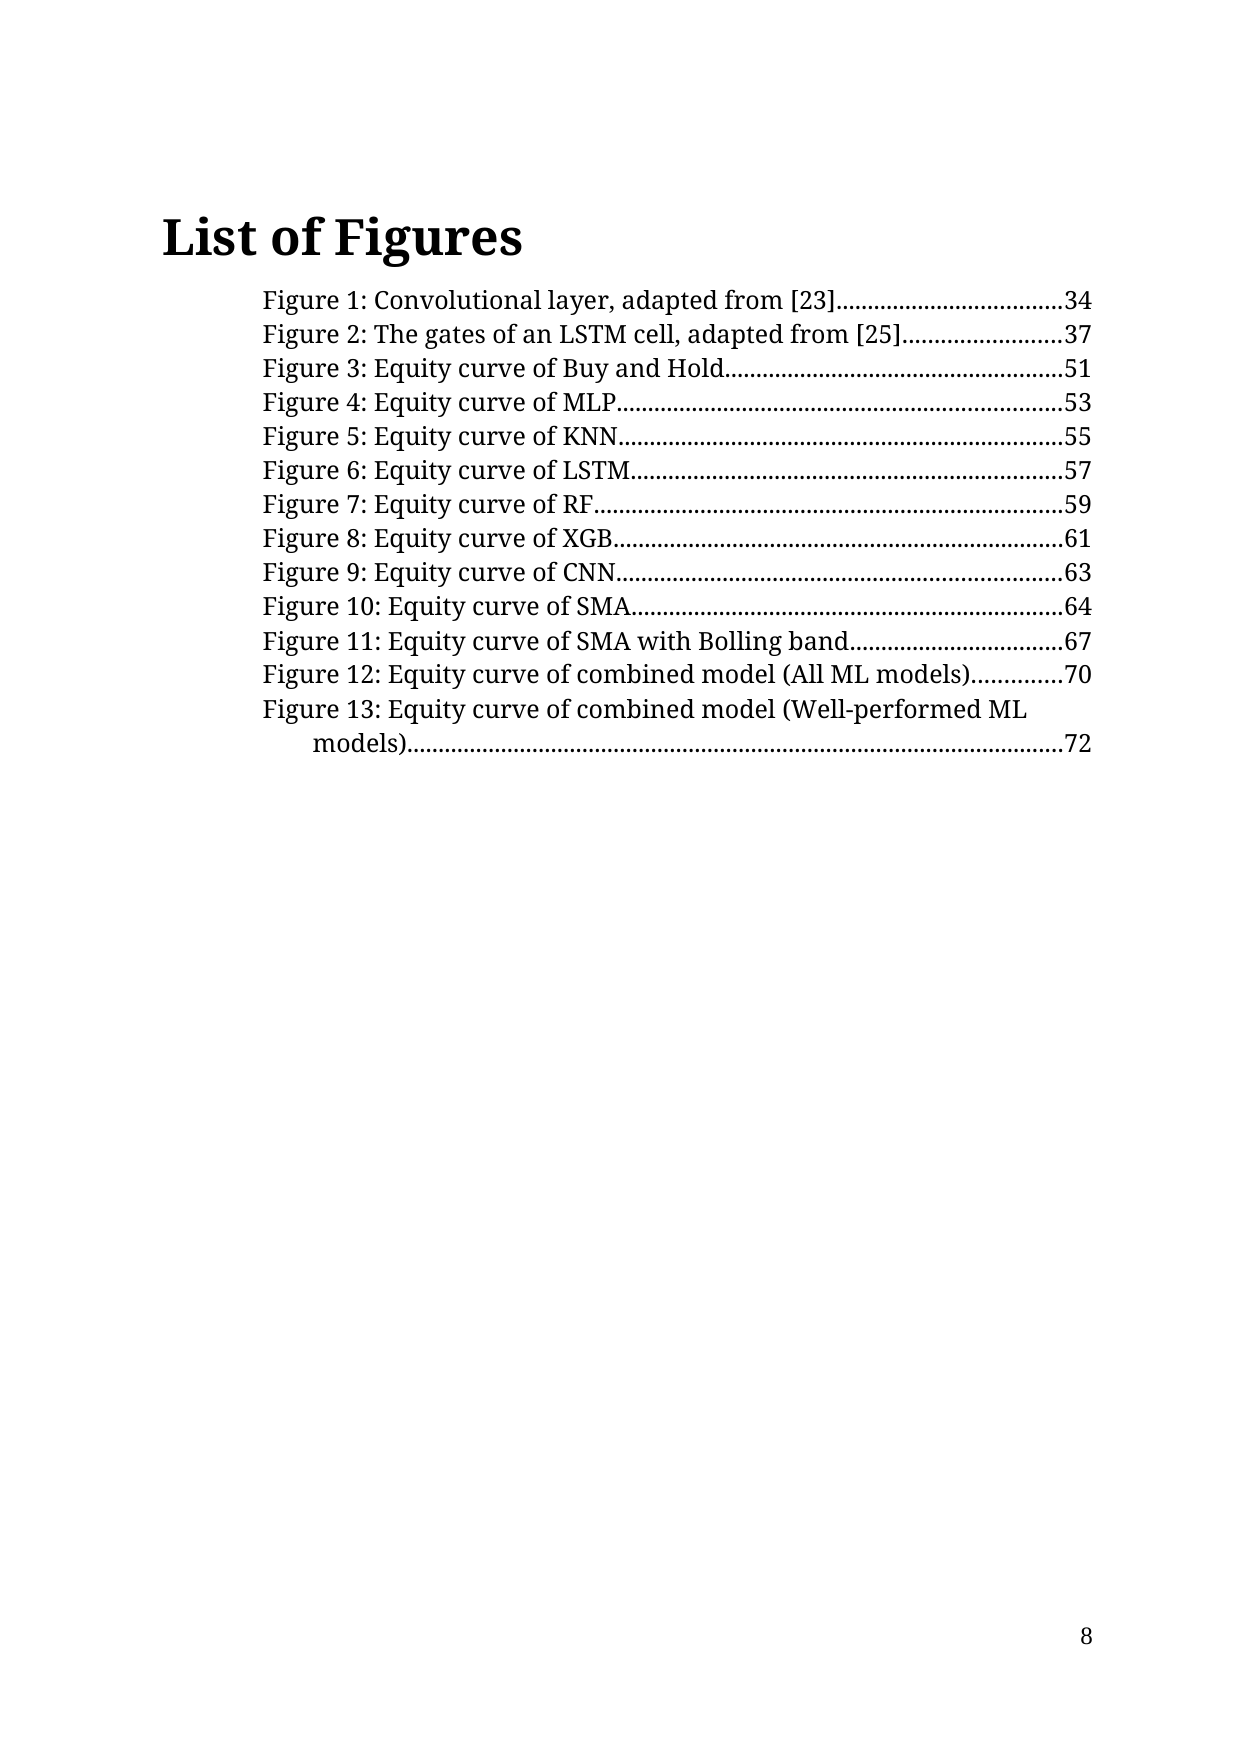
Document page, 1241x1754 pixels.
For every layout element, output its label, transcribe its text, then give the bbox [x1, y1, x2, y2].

text Figure 13: Equity curve of combined model (Well-performed ML models) 72 [262, 691, 1092, 759]
text Figure 8: Equity curve of XGB 61 [262, 521, 1092, 555]
text Figure 3: Equity curve of Buy and Hold 51 [262, 351, 1092, 385]
text Figure 7: Equity curve of RF 59 [262, 487, 1092, 521]
text Figure 4: Equity curve of MLP 53 [262, 385, 1092, 419]
text Figure 12: Equity curve of combined model (All ML models) 70 [262, 657, 1092, 691]
text Figure 2: The gates of an LSTM cell, adapted from [25] 37 [262, 317, 1092, 351]
subtitle List of Figures [162, 202, 1092, 270]
text Figure 5: Equity curve of KNN 55 [262, 419, 1092, 453]
text Figure 11: Equity curve of SMA with Bolling band 67 [262, 623, 1092, 657]
text Figure 1: Convolutional layer, adapted from [23] 34 [262, 282, 1092, 317]
text Figure 6: Equity curve of LSTM 57 [262, 453, 1092, 487]
text Figure 10: Equity curve of SMA 64 [262, 589, 1092, 623]
text Figure 9: Equity curve of CNN 63 [262, 555, 1092, 589]
